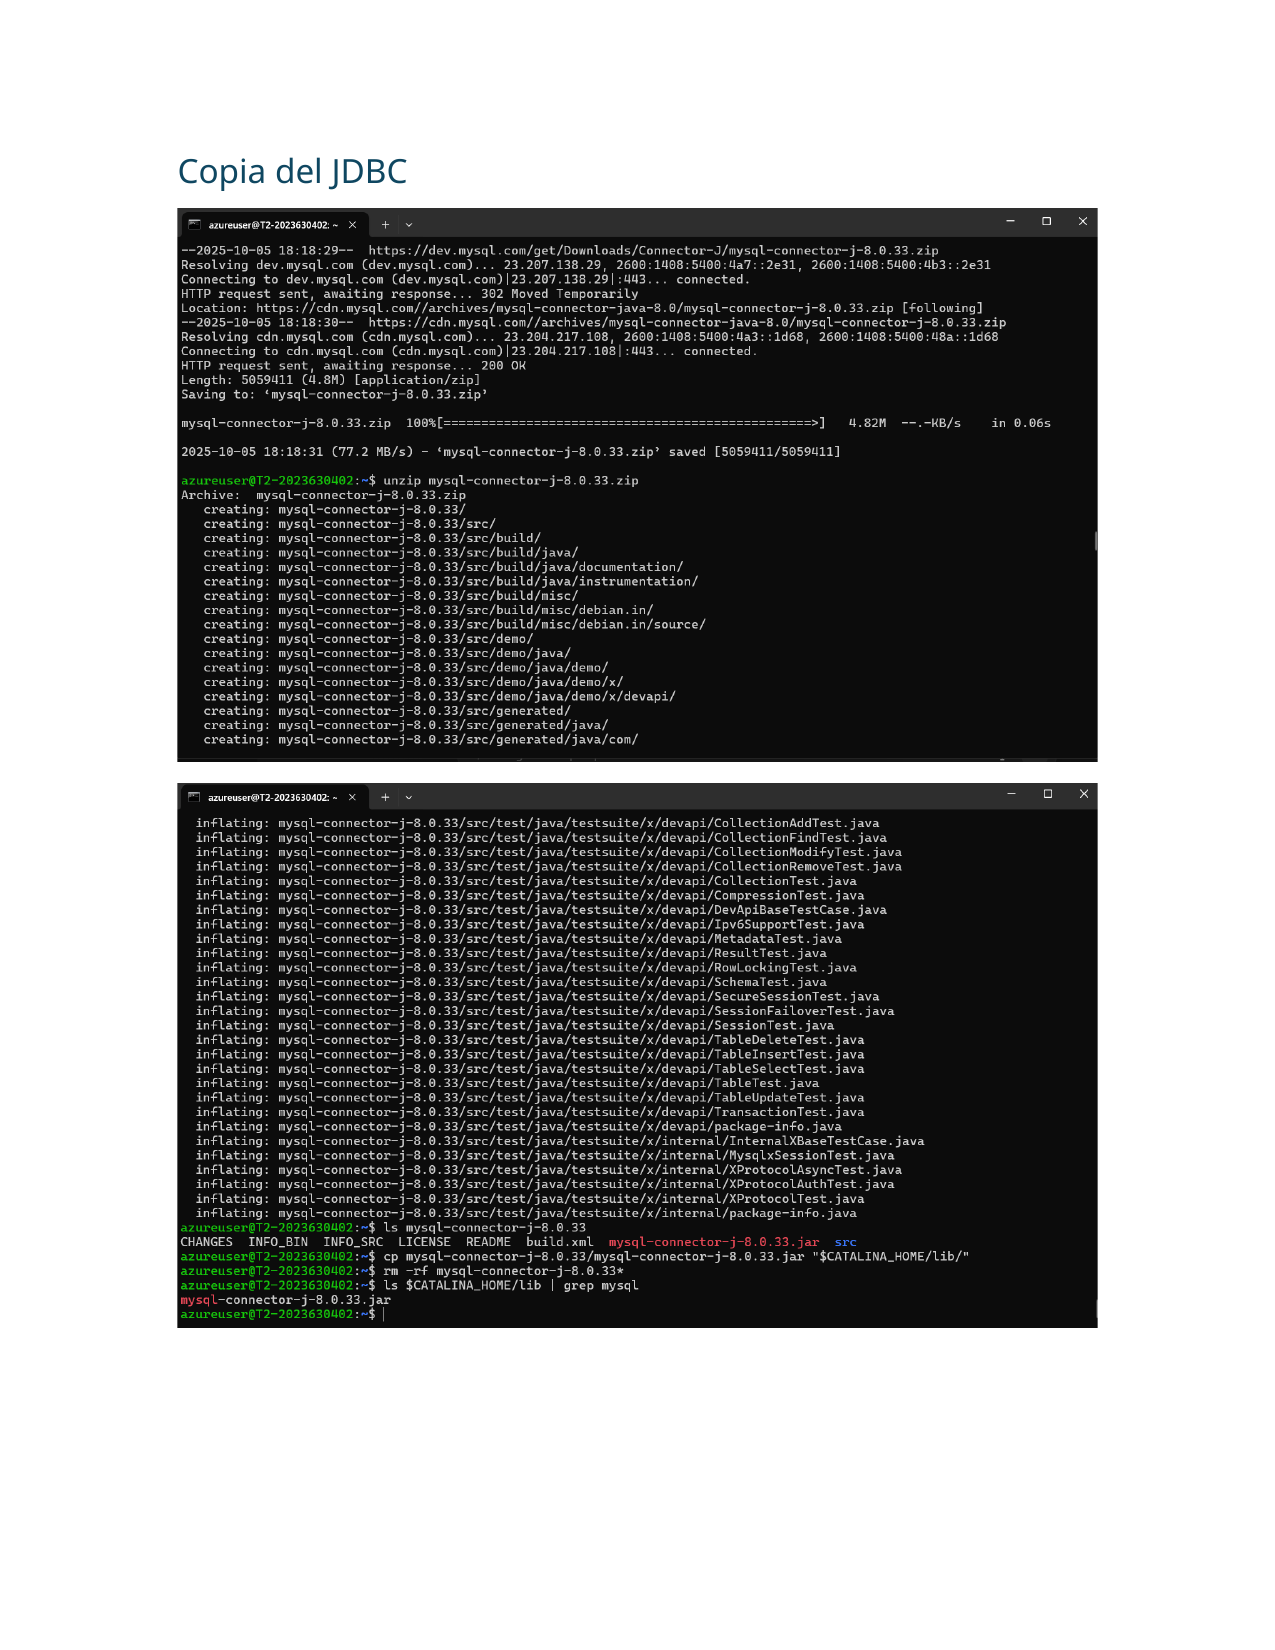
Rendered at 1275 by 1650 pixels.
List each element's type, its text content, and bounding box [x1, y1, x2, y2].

picture [177, 783, 1098, 1328]
subtitle Copia del JDBC [177, 148, 1098, 193]
picture [177, 208, 1098, 762]
